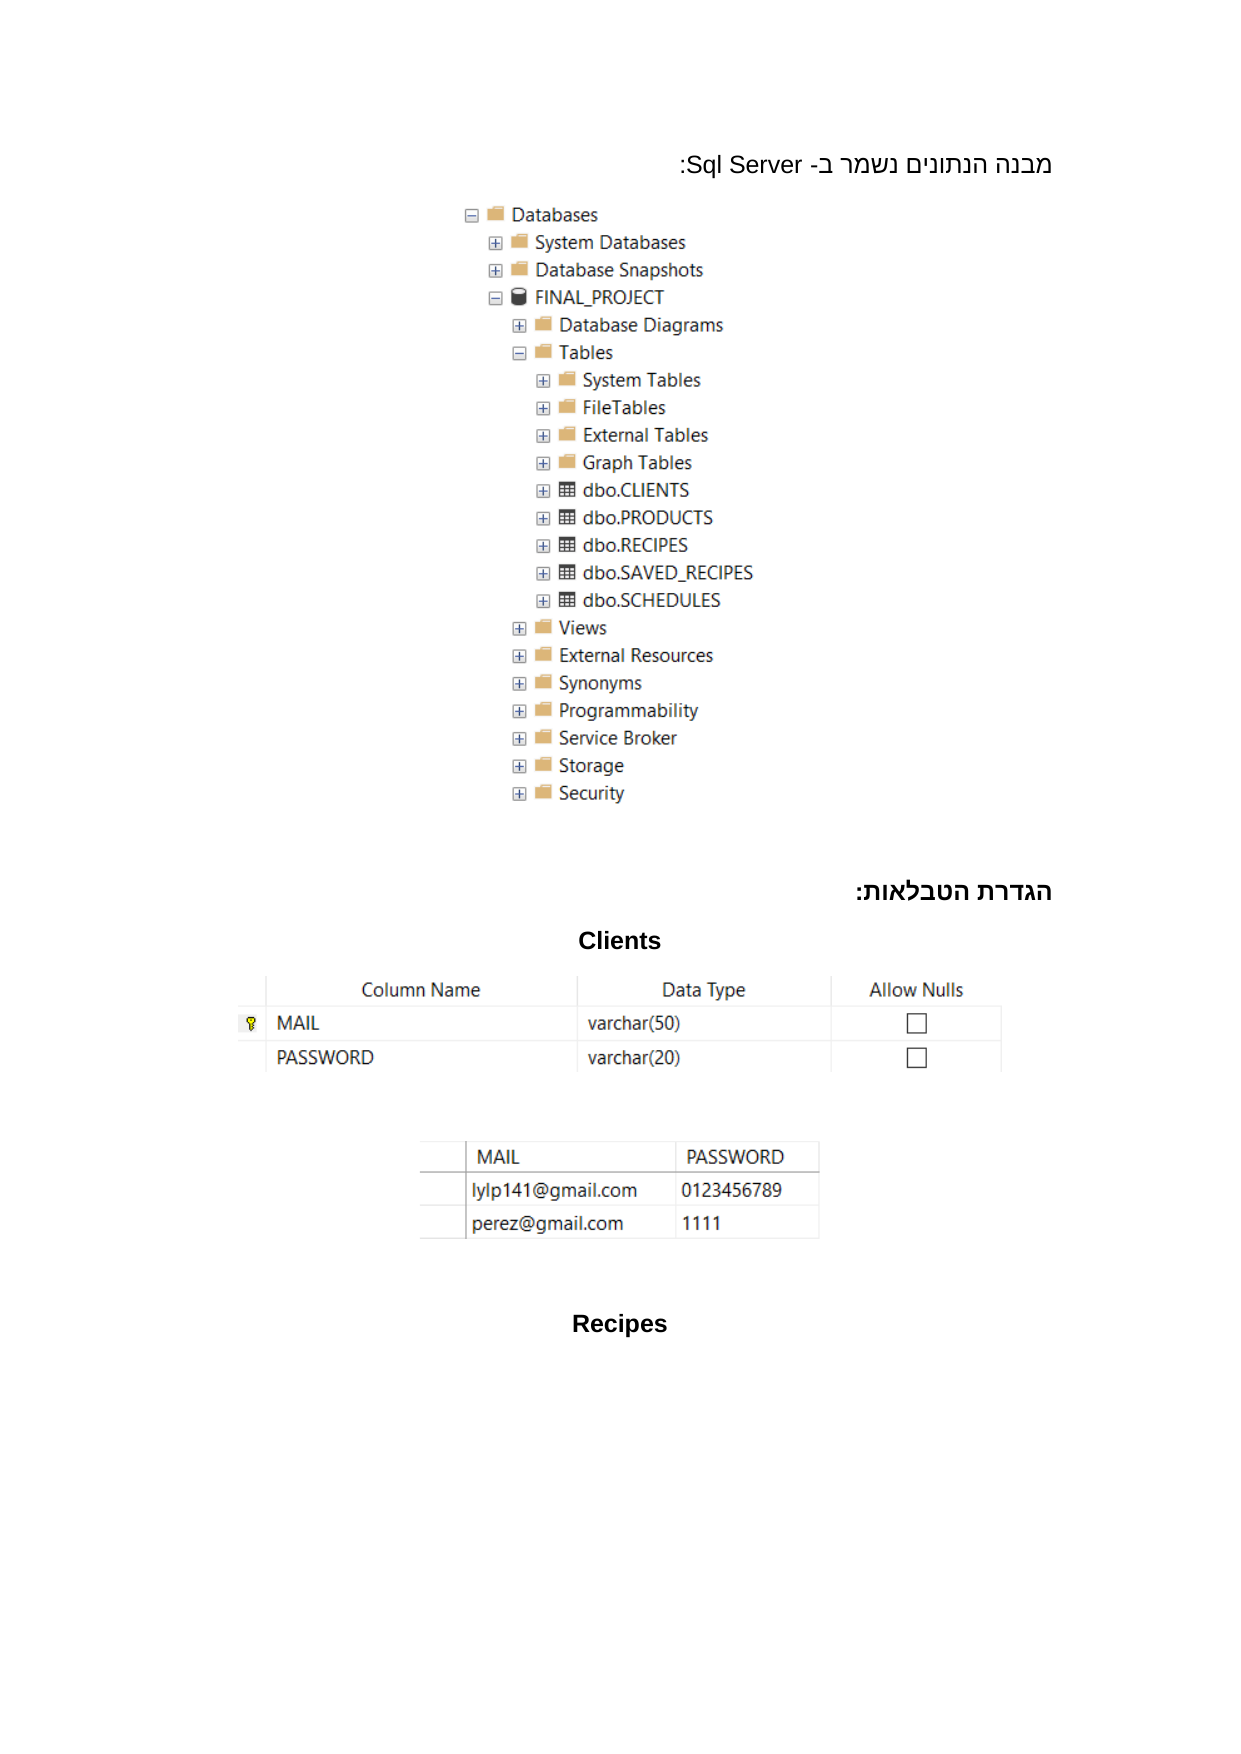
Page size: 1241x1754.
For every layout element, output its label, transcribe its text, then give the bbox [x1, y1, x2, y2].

text Recipes [187, 1309, 1053, 1338]
picture [445, 199, 795, 806]
picture [419, 1141, 821, 1239]
picture [238, 976, 1002, 1072]
text מבנה הנתונים נשמר ב- Sql Server: [187, 150, 1053, 179]
text הגדרת הטבלאות: [187, 877, 1053, 905]
text Clients [187, 926, 1053, 955]
